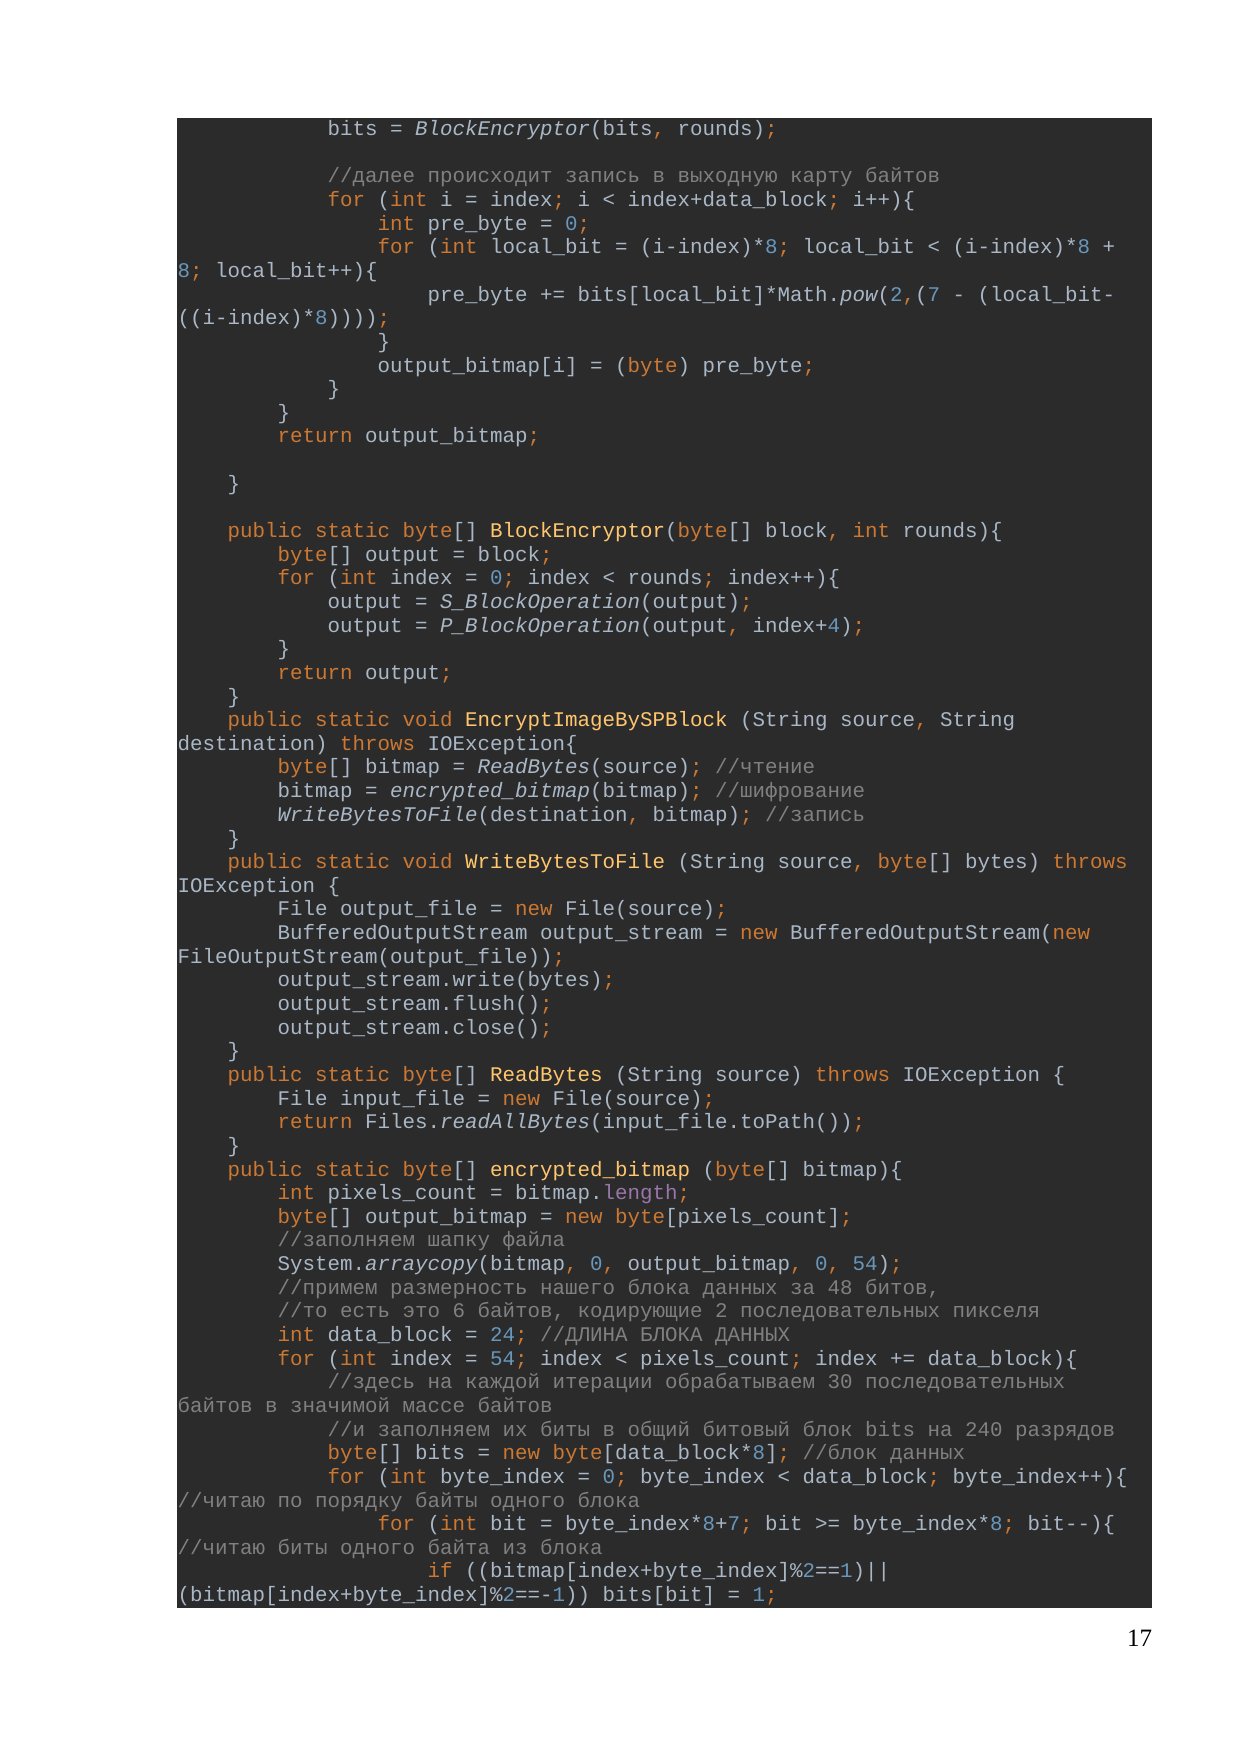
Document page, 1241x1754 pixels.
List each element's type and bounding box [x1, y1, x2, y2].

text [177, 118, 1152, 1608]
